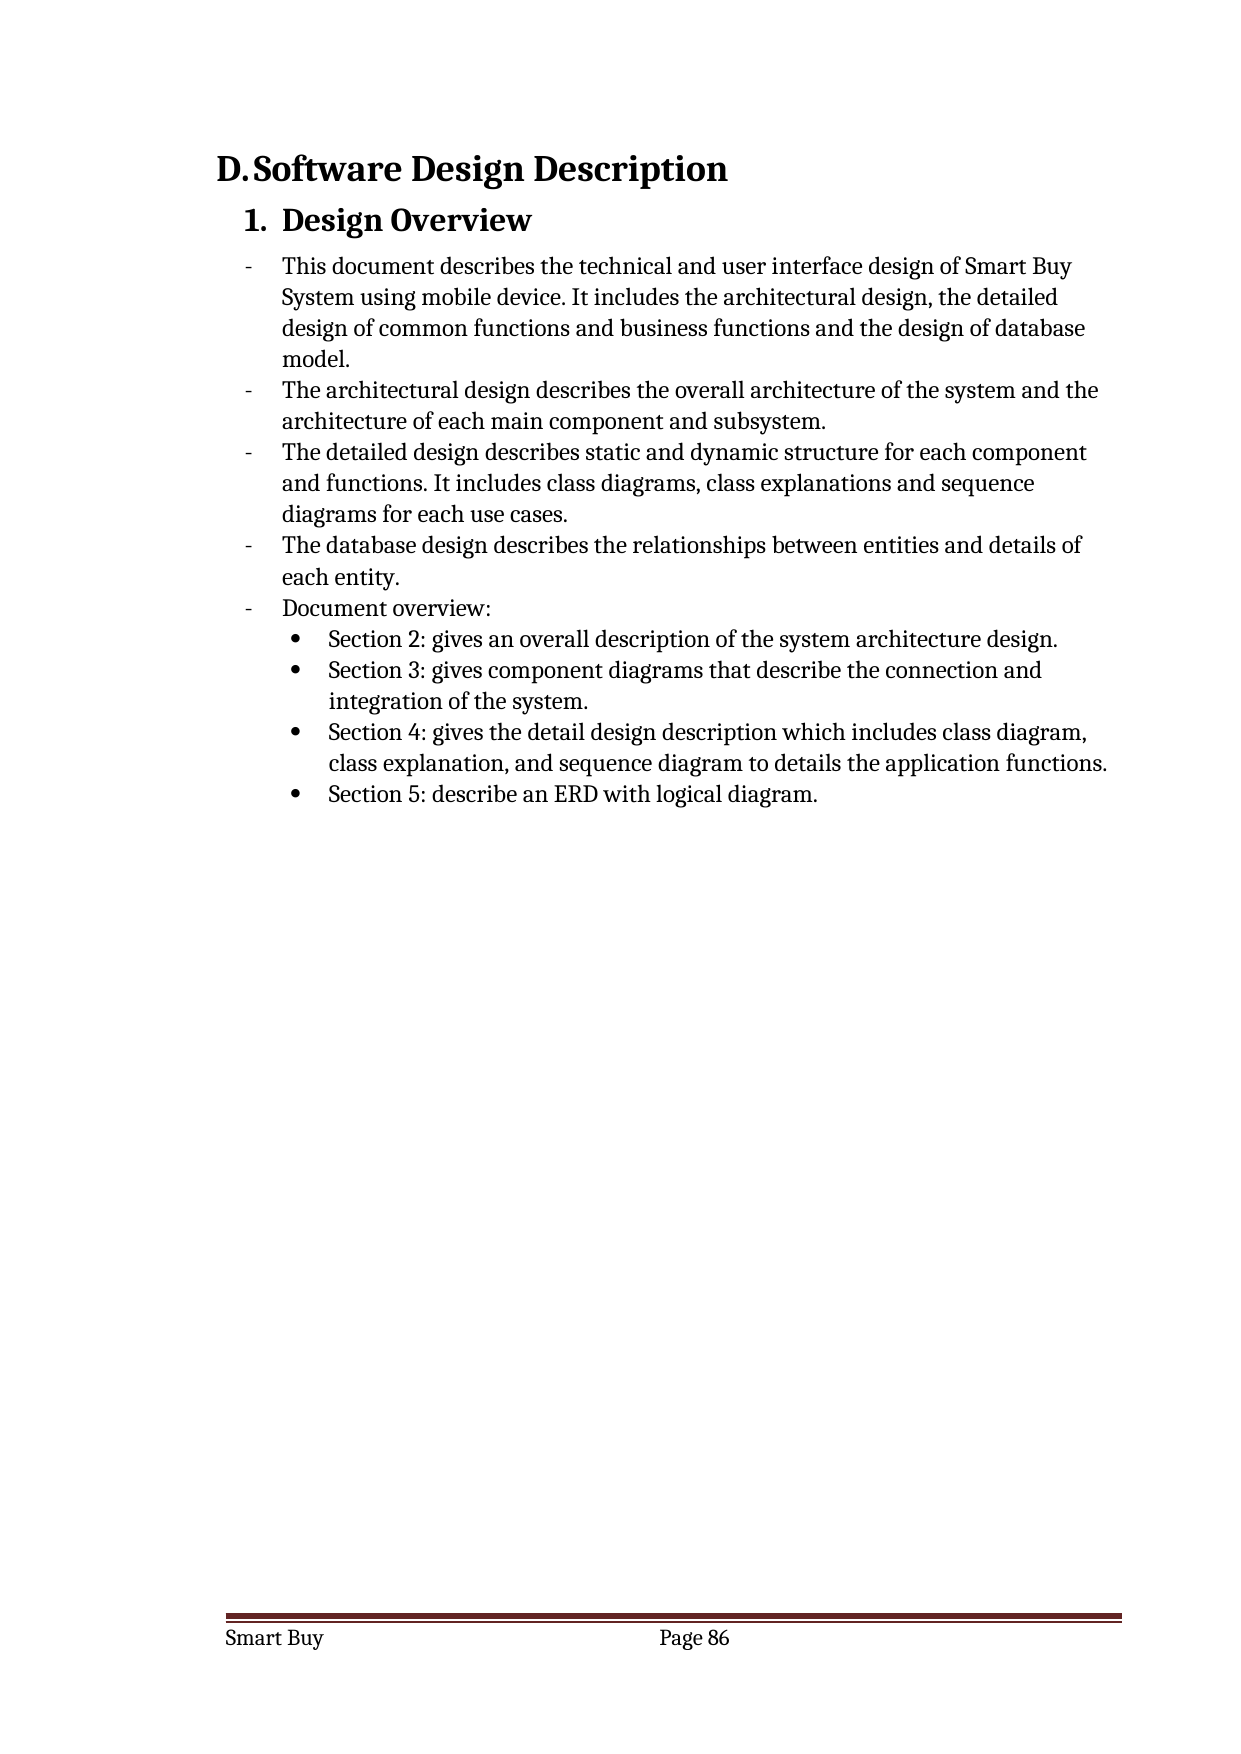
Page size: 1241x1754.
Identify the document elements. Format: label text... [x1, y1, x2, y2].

list Section 2: gives an overall description of the system architecture design. [291, 624, 1122, 653]
list Section 3: gives component diagrams that describe the connection and integration of the system. [291, 656, 1122, 715]
list The architectural design describes the overall architecture of the system and the architecture of each main component and subsystem. [244, 376, 1122, 436]
list This document describes the technical and user interface design of Smart Buy System using mobile device. It includes the architectural design, the detailed design of common functions and business functions and the design of database model. [244, 252, 1122, 374]
subtitle Software Design Description [216, 148, 1122, 191]
list The detailed design describes static and dynamic structure for each component and functions. It includes class diagrams, class explanations and sequence diagrams for each use cases. [244, 438, 1122, 529]
list The database design describes the relationships between entities and details of each entity. [244, 531, 1122, 591]
subtitle Design Overview [244, 201, 1122, 239]
list Section 5: describe an ERD with logical diagram. [291, 780, 1122, 808]
list Section 4: gives the detail design description which includes class diagram, class explanation, and sequence diagram to details the application functions. [291, 718, 1122, 777]
list Document overview: [244, 593, 1122, 622]
